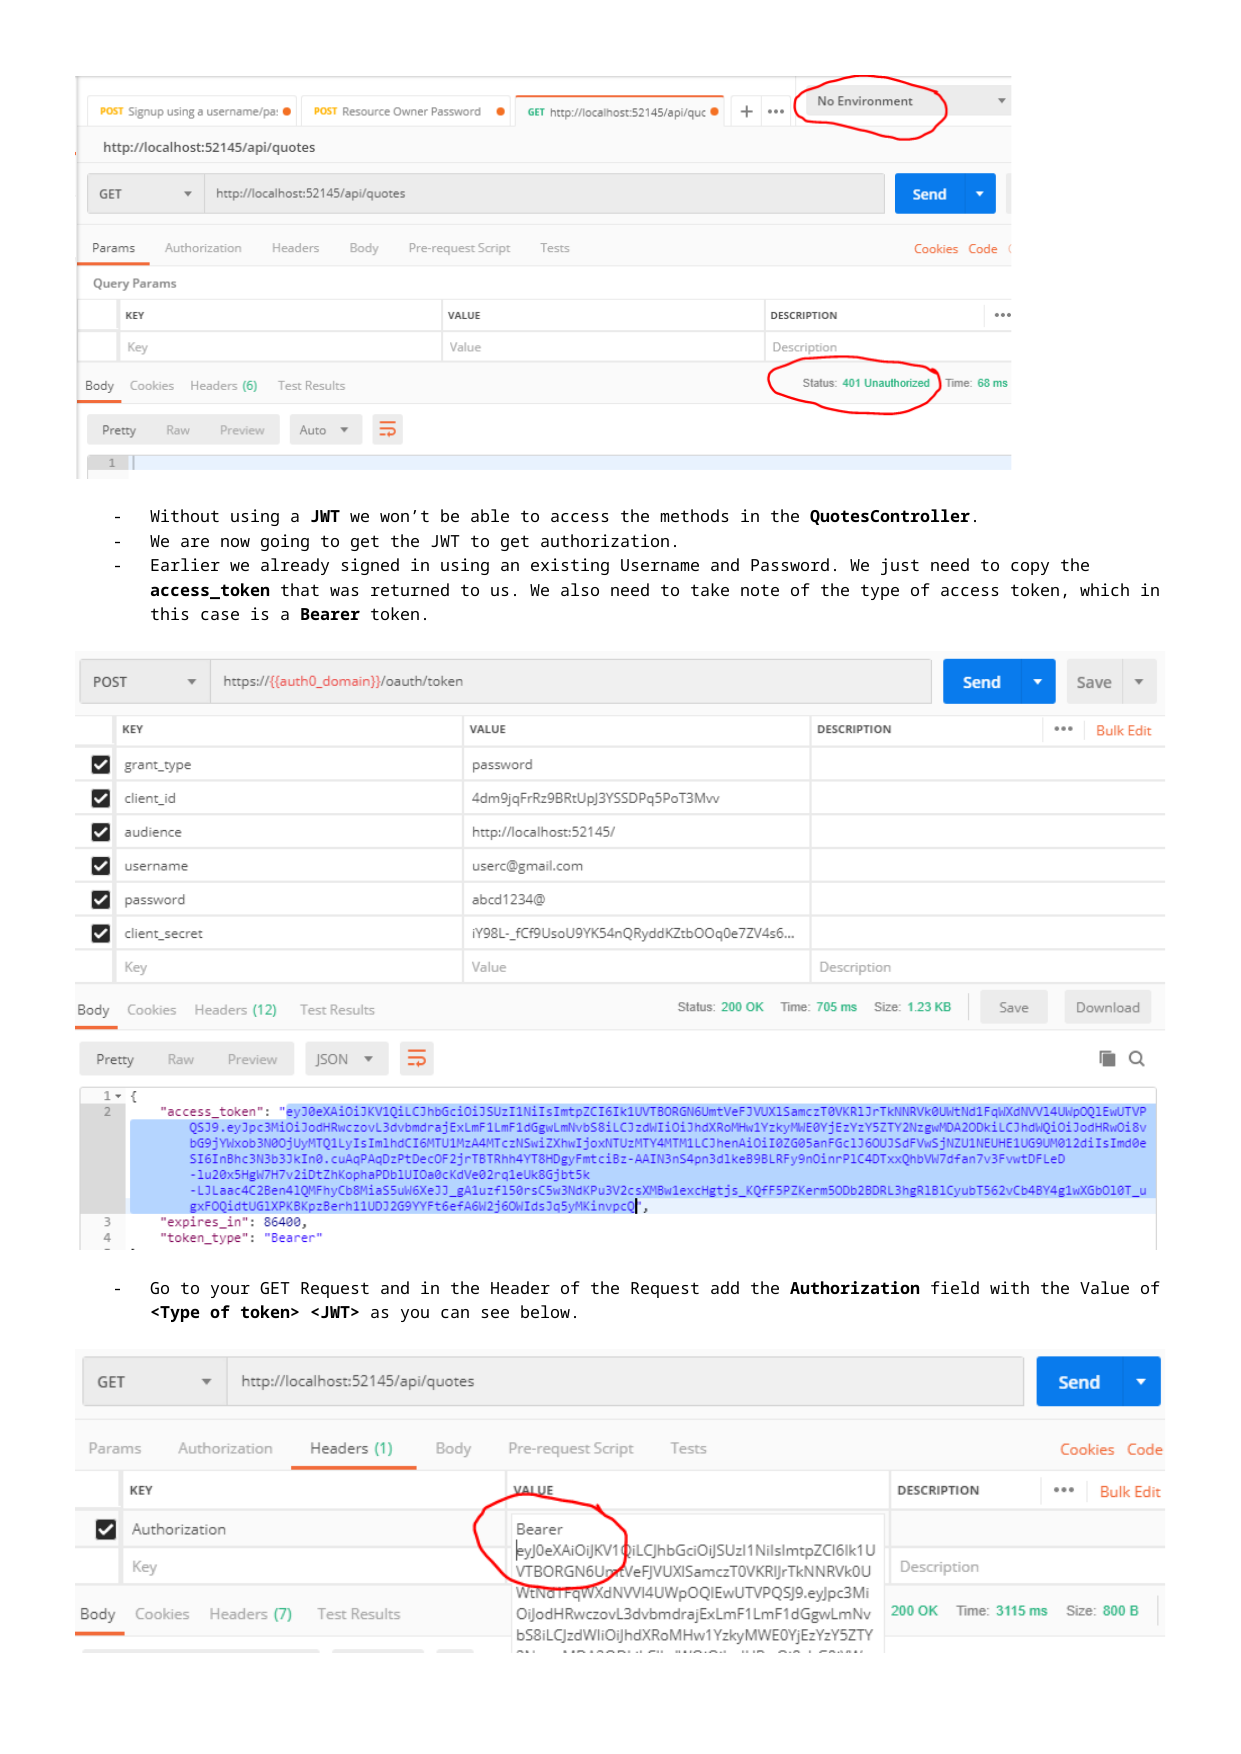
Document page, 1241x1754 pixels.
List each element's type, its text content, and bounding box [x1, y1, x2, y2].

picture [75, 1349, 1166, 1653]
picture [75, 651, 1166, 1250]
list Without using a JWT we won’t be able to access the methods in the QuotesController. [112, 505, 1165, 528]
picture [75, 75, 1012, 479]
list Earlier we already signed in using an existing Username and Password. We just need to copy the access_token that was returned to us. We also need to take note of the type of access token, which in this case is a Bearer token. [112, 554, 1165, 626]
list Go to your GET Request and in the Header of the Request add the Authorization field with the Value of <Type of token> <JWT> as you can see below. [112, 1276, 1165, 1323]
list We are now going to get the JWT to get authorization. [112, 529, 1165, 552]
